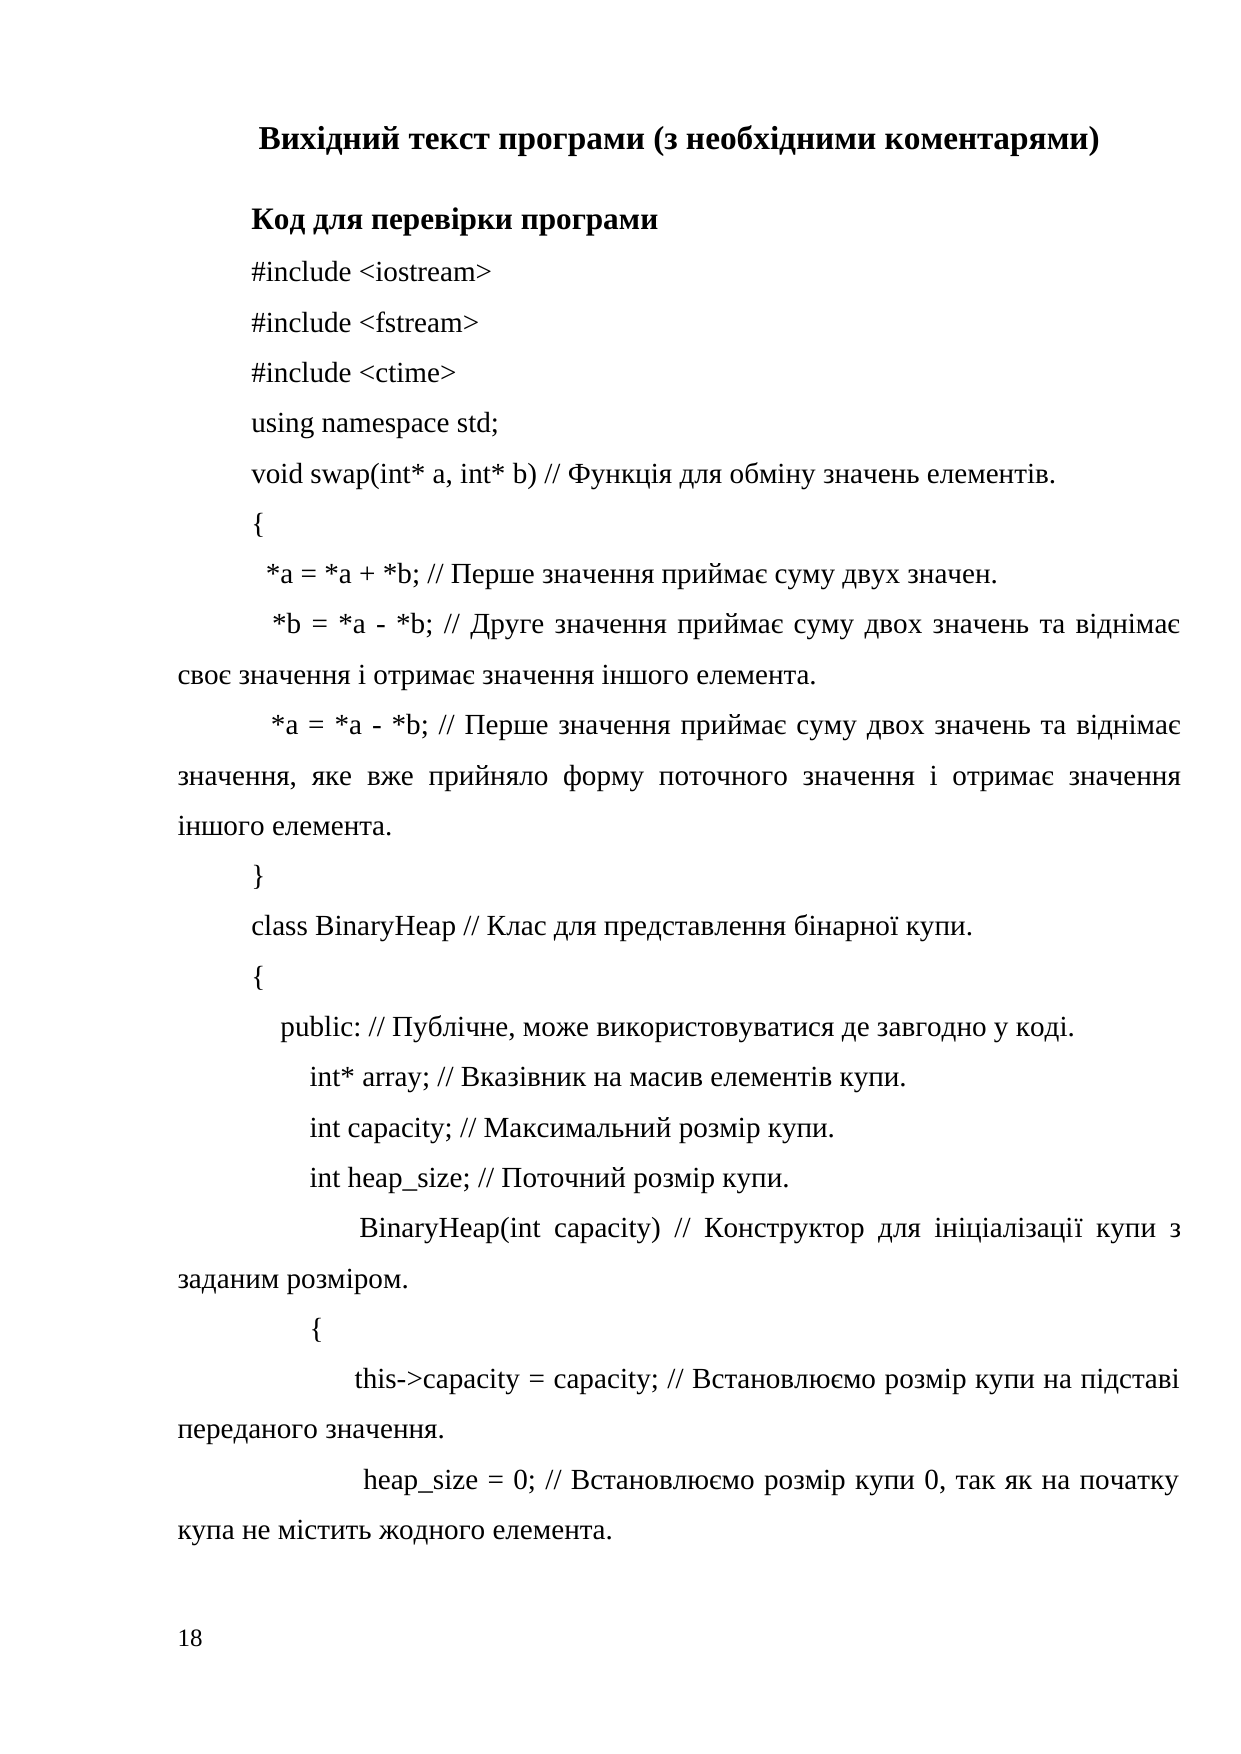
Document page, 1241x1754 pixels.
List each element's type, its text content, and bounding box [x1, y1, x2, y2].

text Код для перевірки програми [177, 201, 1181, 237]
text Вихідний текст програми (з необхідними коментарями) [177, 118, 1181, 156]
text *b = *a - *b; // Друге значення приймає суму двох значень та віднімає своє значення і отримає значення іншого елемента. [177, 607, 1181, 691]
text *a = *a + *b; // Перше значення приймає суму двух значен. [177, 556, 1181, 590]
text public: // Публічне, може використовуватися де завгодно у коді. [177, 1009, 1181, 1043]
text BinaryHeap(int capacity) // Конструктор для ініціалізації купи з заданим розміром. [177, 1210, 1181, 1294]
text { [177, 959, 1181, 992]
text { [177, 506, 1181, 539]
text { [177, 1311, 1181, 1344]
text } [177, 858, 1181, 892]
text using namespace std; [177, 405, 1181, 439]
text #include <fstream> [177, 305, 1181, 338]
text this->capacity = capacity; // Встановлюємо розмір купи на підставі переданого значення. [177, 1361, 1181, 1445]
text int capacity; // Максимальний розмір купи. [177, 1110, 1181, 1143]
text int* array; // Вказівник на масив елементів купи. [177, 1059, 1181, 1093]
text *a = *a - *b; // Перше значення приймає суму двох значень та віднімає значення, яке вже прийняло форму поточного значення і отримає значення іншого елемента. [177, 707, 1181, 841]
text int heap_size; // Поточний розмір купи. [177, 1160, 1181, 1194]
text #include <iostream> [177, 254, 1181, 288]
text void swap(int* a, int* b) // Функція для обміну значень елементів. [177, 456, 1181, 489]
text #include <ctime> [177, 355, 1181, 389]
text class BinaryHeap // Клас для представлення бінарної купи. [177, 908, 1181, 942]
text heap_size = 0; // Встановлюємо розмір купи 0, так як на початку купа не містить жодного елемента. [177, 1462, 1181, 1546]
